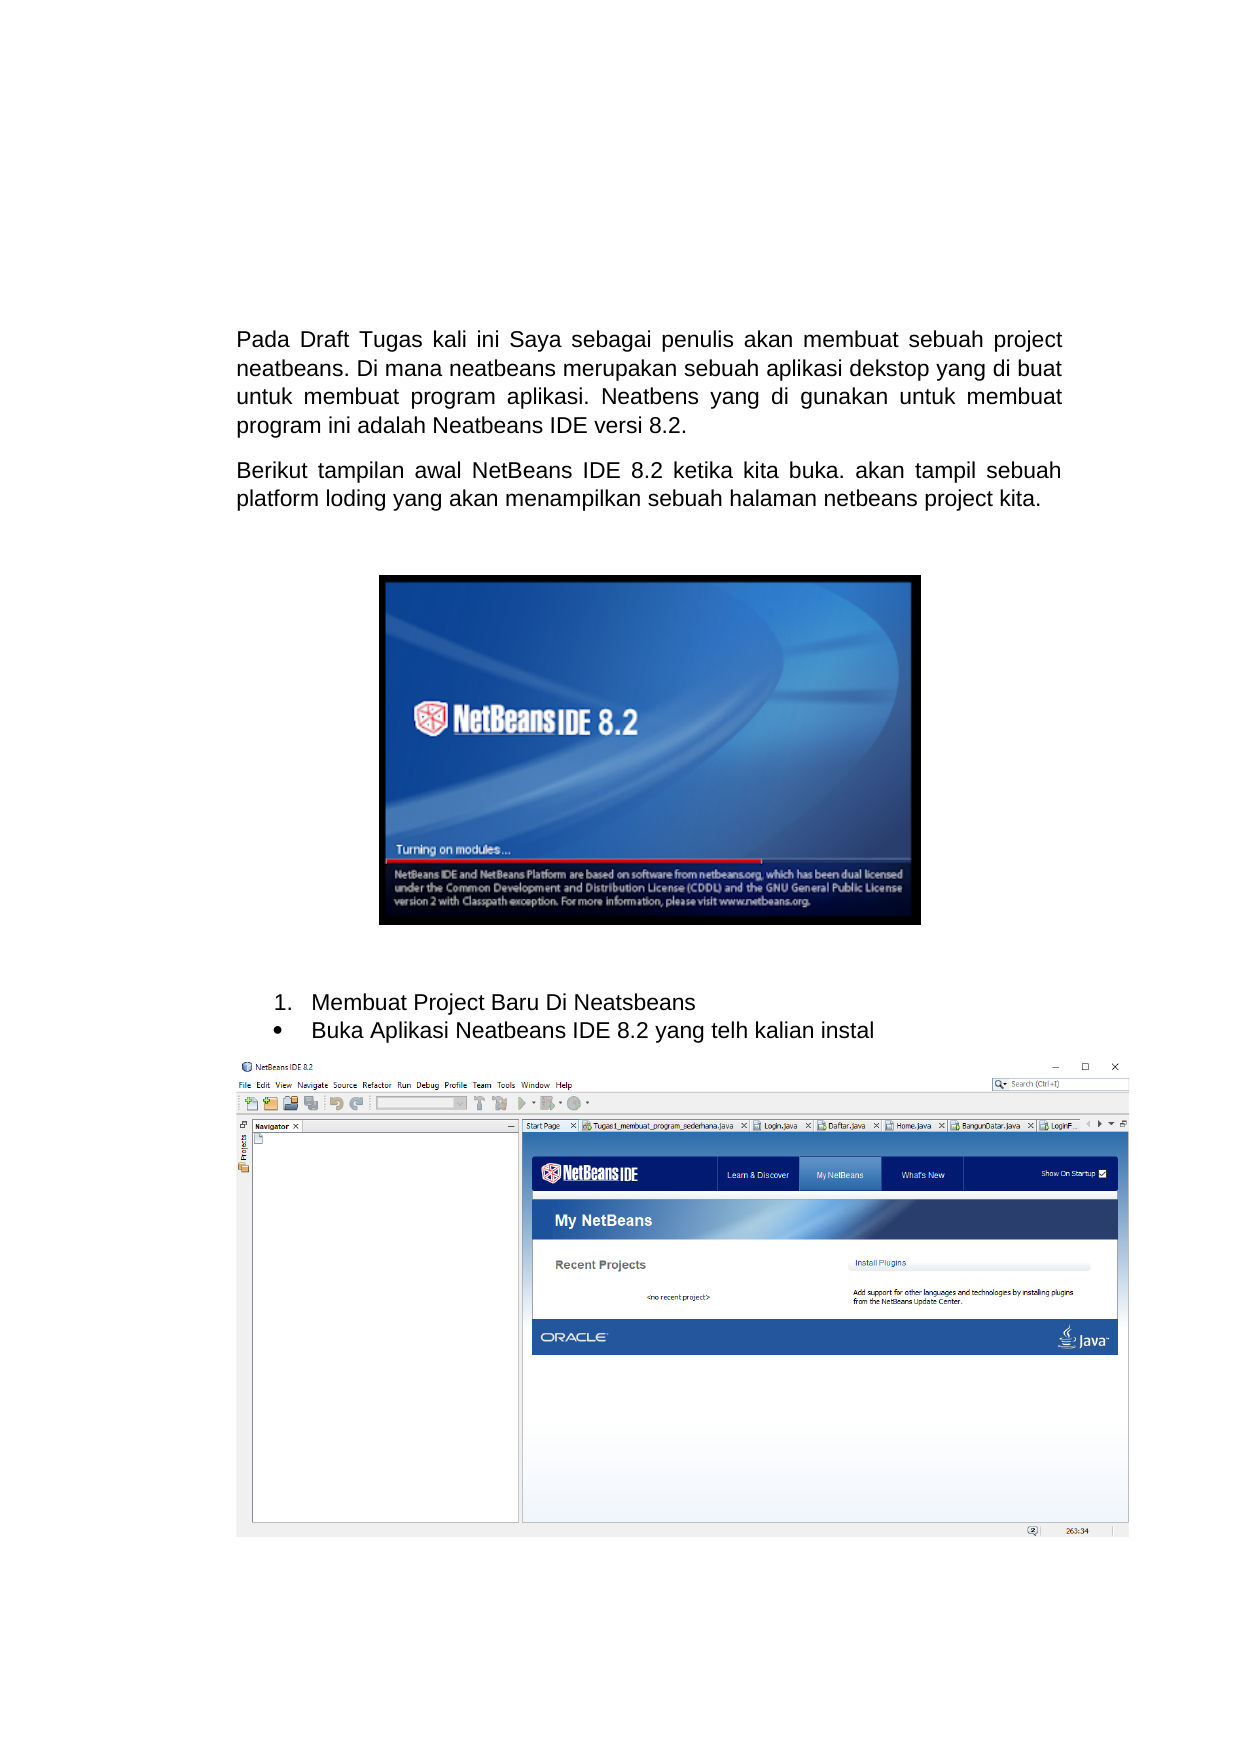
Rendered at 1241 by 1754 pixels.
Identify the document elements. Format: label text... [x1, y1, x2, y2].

text Pada Draft Tugas kali ini Saya sebagai penulis akan membuat sebuah project neatbeans. Di mana neatbeans merupakan sebuah aplikasi dekstop yang di buat untuk membuat program aplikasi. Neatbens yang di gunakan untuk membuat program ini adalah Neatbeans IDE versi 8.2. [236, 326, 1063, 438]
text Berikut tampilan awal NetBeans IDE 8.2 ketika kita buka. akan tampil sebuah platform loding yang akan menampilkan sebuah halaman netbeans project kita. [236, 457, 1063, 512]
list Buka Aplikasi Neatbeans IDE 8.2 yang telh kalian instal [274, 1017, 1063, 1043]
picture [379, 575, 921, 925]
list Membuat Project Baru Di Neatsbeans [274, 989, 1063, 1015]
picture [236, 1062, 1130, 1537]
